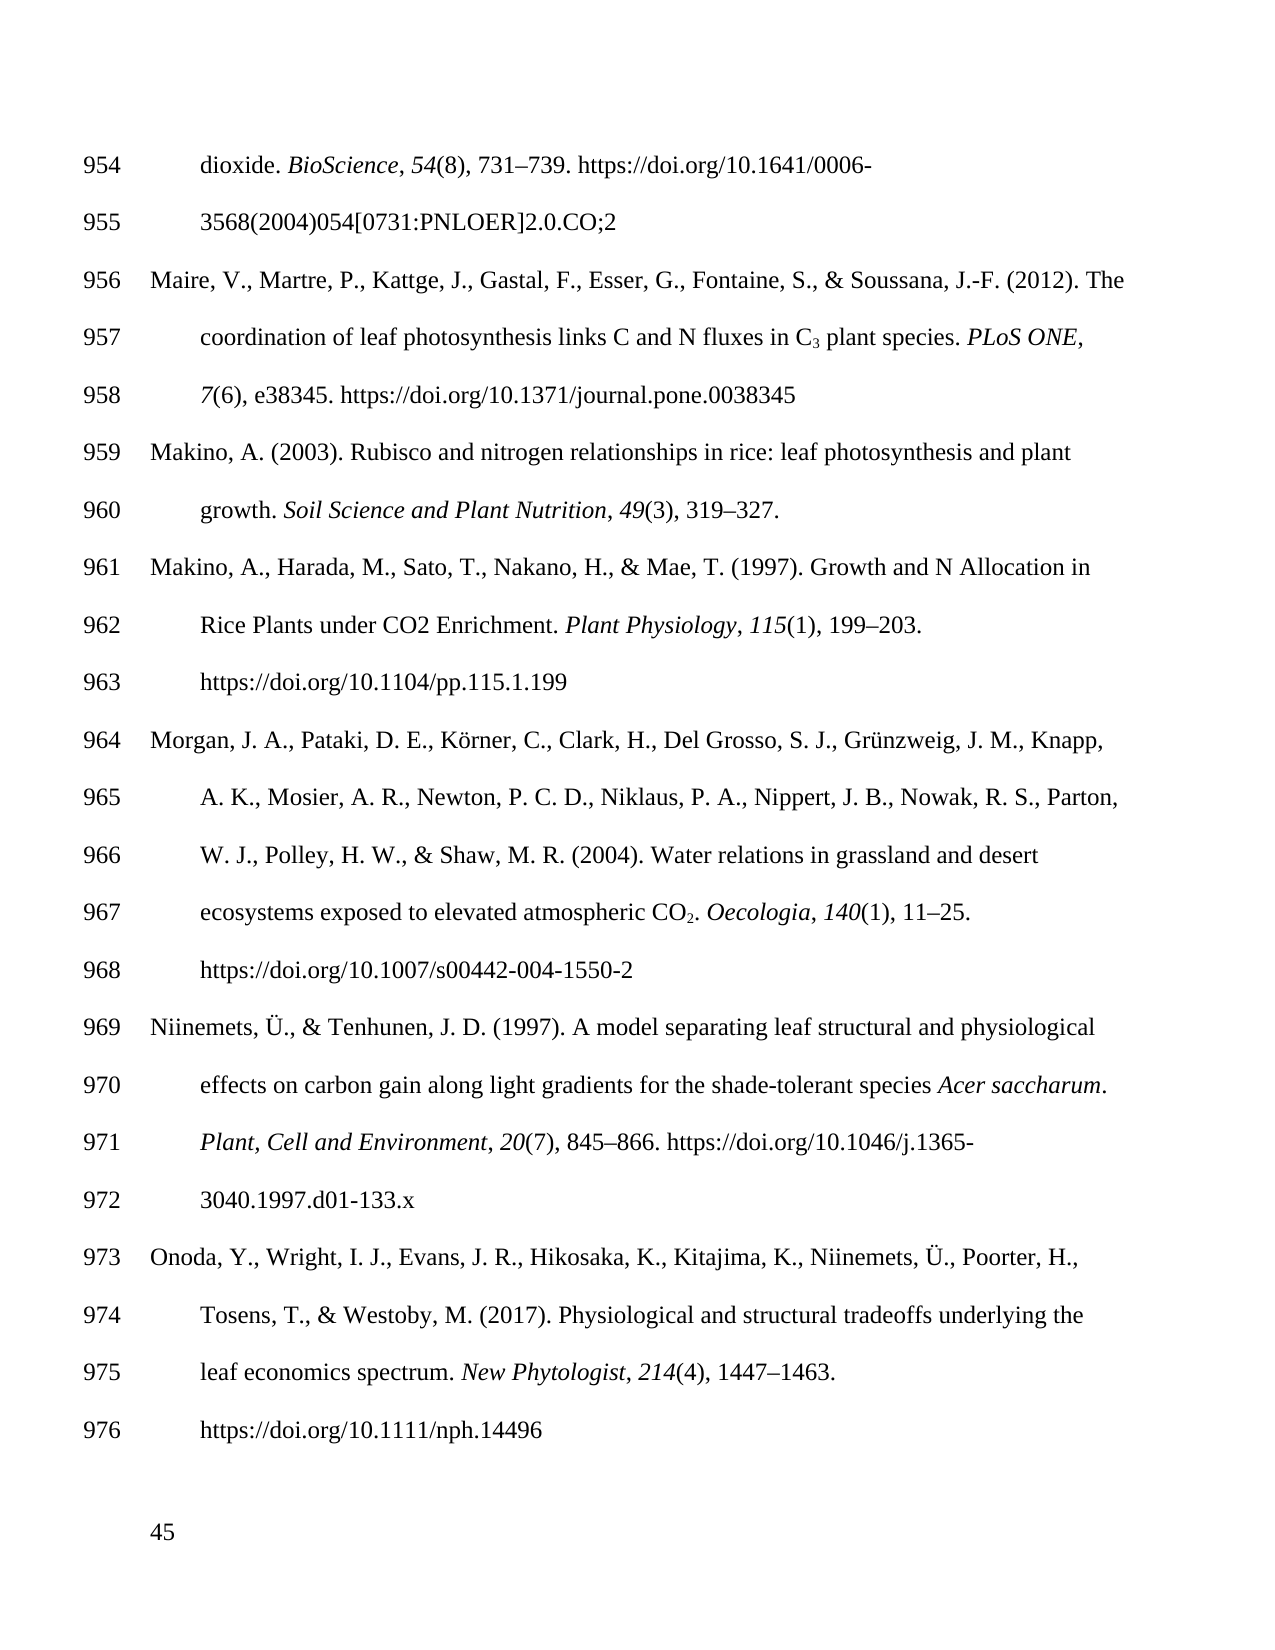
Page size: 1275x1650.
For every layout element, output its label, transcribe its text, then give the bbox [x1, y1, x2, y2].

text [150, 150, 1125, 236]
text Onoda, Y., Wright, I. J., Evans, J. R., Hikosaka, K., Kitajima, K., Niinemets, Ü., Poorter, H., Tosens, T., & Westoby, M. (2017). Physiological and structural tradeoffs underlying the leaf economics spectrum. New Phytologist, 214(4), 1447–1463. https://doi.org/10.1111/nph.14496 [150, 1242, 1125, 1444]
text Makino, A. (2003). Rubisco and nitrogen relationships in rice: leaf photosynthesis and plant growth. Soil Science and Plant Nutrition, 49(3), 319–327. [150, 437, 1125, 524]
text Makino, A., Harada, M., Sato, T., Nakano, H., & Mae, T. (1997). Growth and N Allocation in Rice Plants under CO2 Enrichment. Plant Physiology, 115(1), 199–203. https://doi.org/10.1104/pp.115.1.199 [150, 552, 1125, 696]
text Niinemets, Ü., & Tenhunen, J. D. (1997). A model separating leaf structural and physiological effects on carbon gain along light gradients for the shade-tolerant species Acer saccharum. Plant, Cell and Environment, 20(7), 845–866. https://doi.org/10.1046/j.1365-3040.1997.d01-133.x [150, 1012, 1125, 1214]
text Maire, V., Martre, P., Kattge, J., Gastal, F., Esser, G., Fontaine, S., & Soussana, J.-F. (2012). The coordination of leaf photosynthesis links C and N fluxes in C3 plant species. PLoS ONE, 7(6), e38345. https://doi.org/10.1371/journal.pone.0038345 [150, 265, 1125, 409]
text Morgan, J. A., Pataki, D. E., Körner, C., Clark, H., Del Grosso, S. J., Grünzweig, J. M., Knapp, A. K., Mosier, A. R., Newton, P. C. D., Niklaus, P. A., Nippert, J. B., Nowak, R. S., Parton, W. J., Polley, H. W., & Shaw, M. R. (2004). Water relations in grassland and desert ecosystems exposed to elevated atmospheric CO2. Oecologia, 140(1), 11–25. https://doi.org/10.1007/s00442-004-1550-2 [150, 725, 1125, 984]
